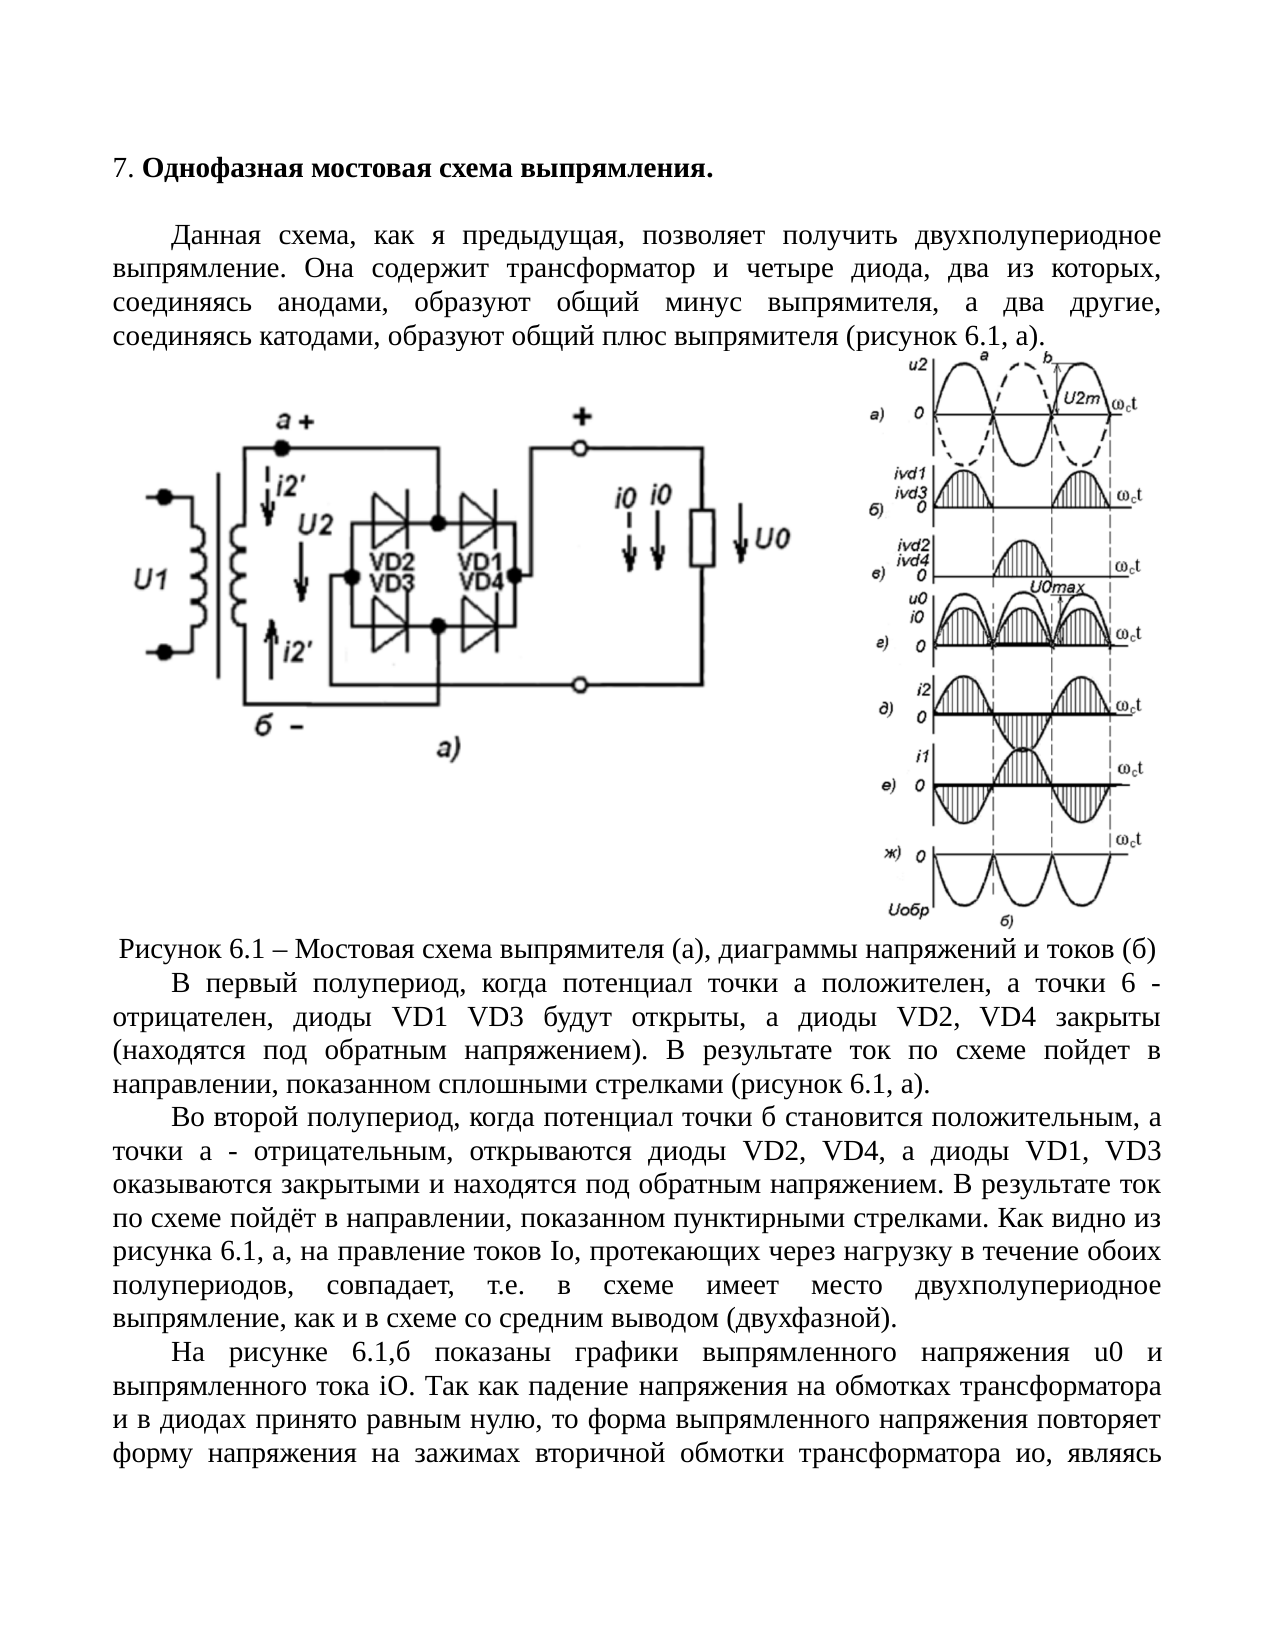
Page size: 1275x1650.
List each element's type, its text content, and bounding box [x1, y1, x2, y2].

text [112, 1334, 1162, 1468]
list Рисунок 6.1 – Мостовая схема выпрямителя (а), диаграммы напряжений и токов (б) [112, 932, 1162, 965]
text Во второй полупериод, когда потенциал точки б становится положительным, а точки а - отрицательным, открываются диоды VD2, VD4, а диоды VD1, VD3 оказываются закрытыми и находятся под обратным напряжением. В результате ток по схеме пойдёт в направлении, показанном пунктирными стрелками. Как видно из рисунка 6.1, а, на правление токов Io, протекающих через нагрузку в течение обоих полупериодов, совпадает, т.е. в схеме имеет место двухполупериодное выпрямление, как и в схеме со средним выводом (двухфазной). [112, 1099, 1162, 1334]
text В первый полупериод, когда потенциал точки а положителен, а точки 6 - отрицателен, диоды VD1 VD3 будут открыты, а диоды VD2, VD4 закрыты (находятся под обратным напряжением). В результате ток по схеме пойдет в направлении, показанном сплошными стрелками (рисунок 6.1, а). [112, 965, 1162, 1099]
list Данная схема, как я предыдущая, позволяет получить двухполупериодное выпрямление. Она содержит трансформатор и четыре диода, два из которых, соединяясь анодами, образуют общий минус выпрямителя, а два другие, соединяясь катодами, образуют общий плюс выпрямителя (рисунок 6.1, а). [112, 217, 1162, 351]
picture [112, 351, 1163, 932]
list Однофазная мостовая схема выпрямления. [112, 150, 1162, 183]
